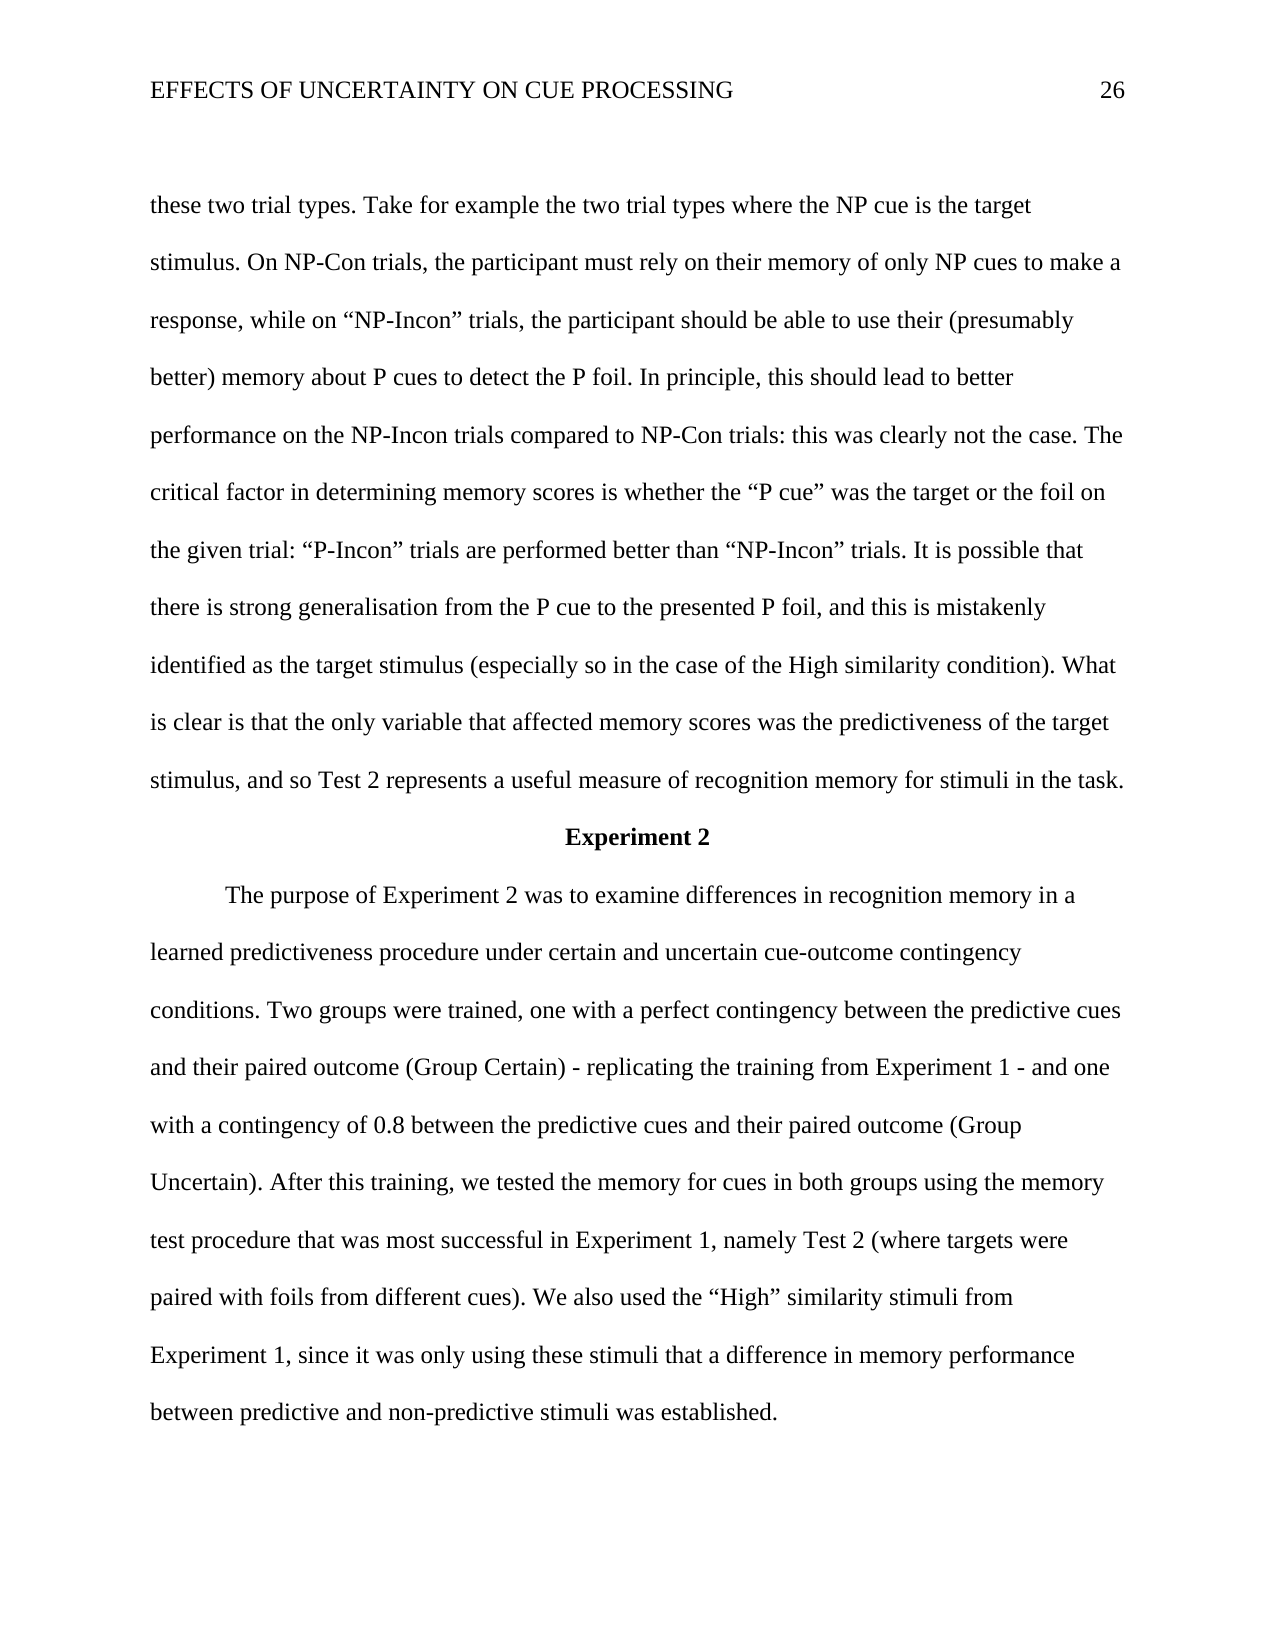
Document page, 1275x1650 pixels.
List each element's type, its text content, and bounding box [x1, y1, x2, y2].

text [150, 190, 1125, 794]
text The purpose of Experiment 2 was to examine differences in recognition memory in a learned predictiveness procedure under certain and uncertain cue-outcome contingency conditions. Two groups were trained, one with a perfect contingency between the predictive cues and their paired outcome (Group Certain) - replicating the training from Experiment 1 - and one with a contingency of 0.8 between the predictive cues and their paired outcome (Group Uncertain). After this training, we tested the memory for cues in both groups using the memory test procedure that was most successful in Experiment 1, namely Test 2 (where targets were paired with foils from different cues). We also used the “High” similarity stimuli from Experiment 1, since it was only using these stimuli that a difference in memory performance between predictive and non-predictive stimuli was established. [150, 880, 1125, 1426]
subtitle Experiment 2 [150, 822, 1125, 851]
